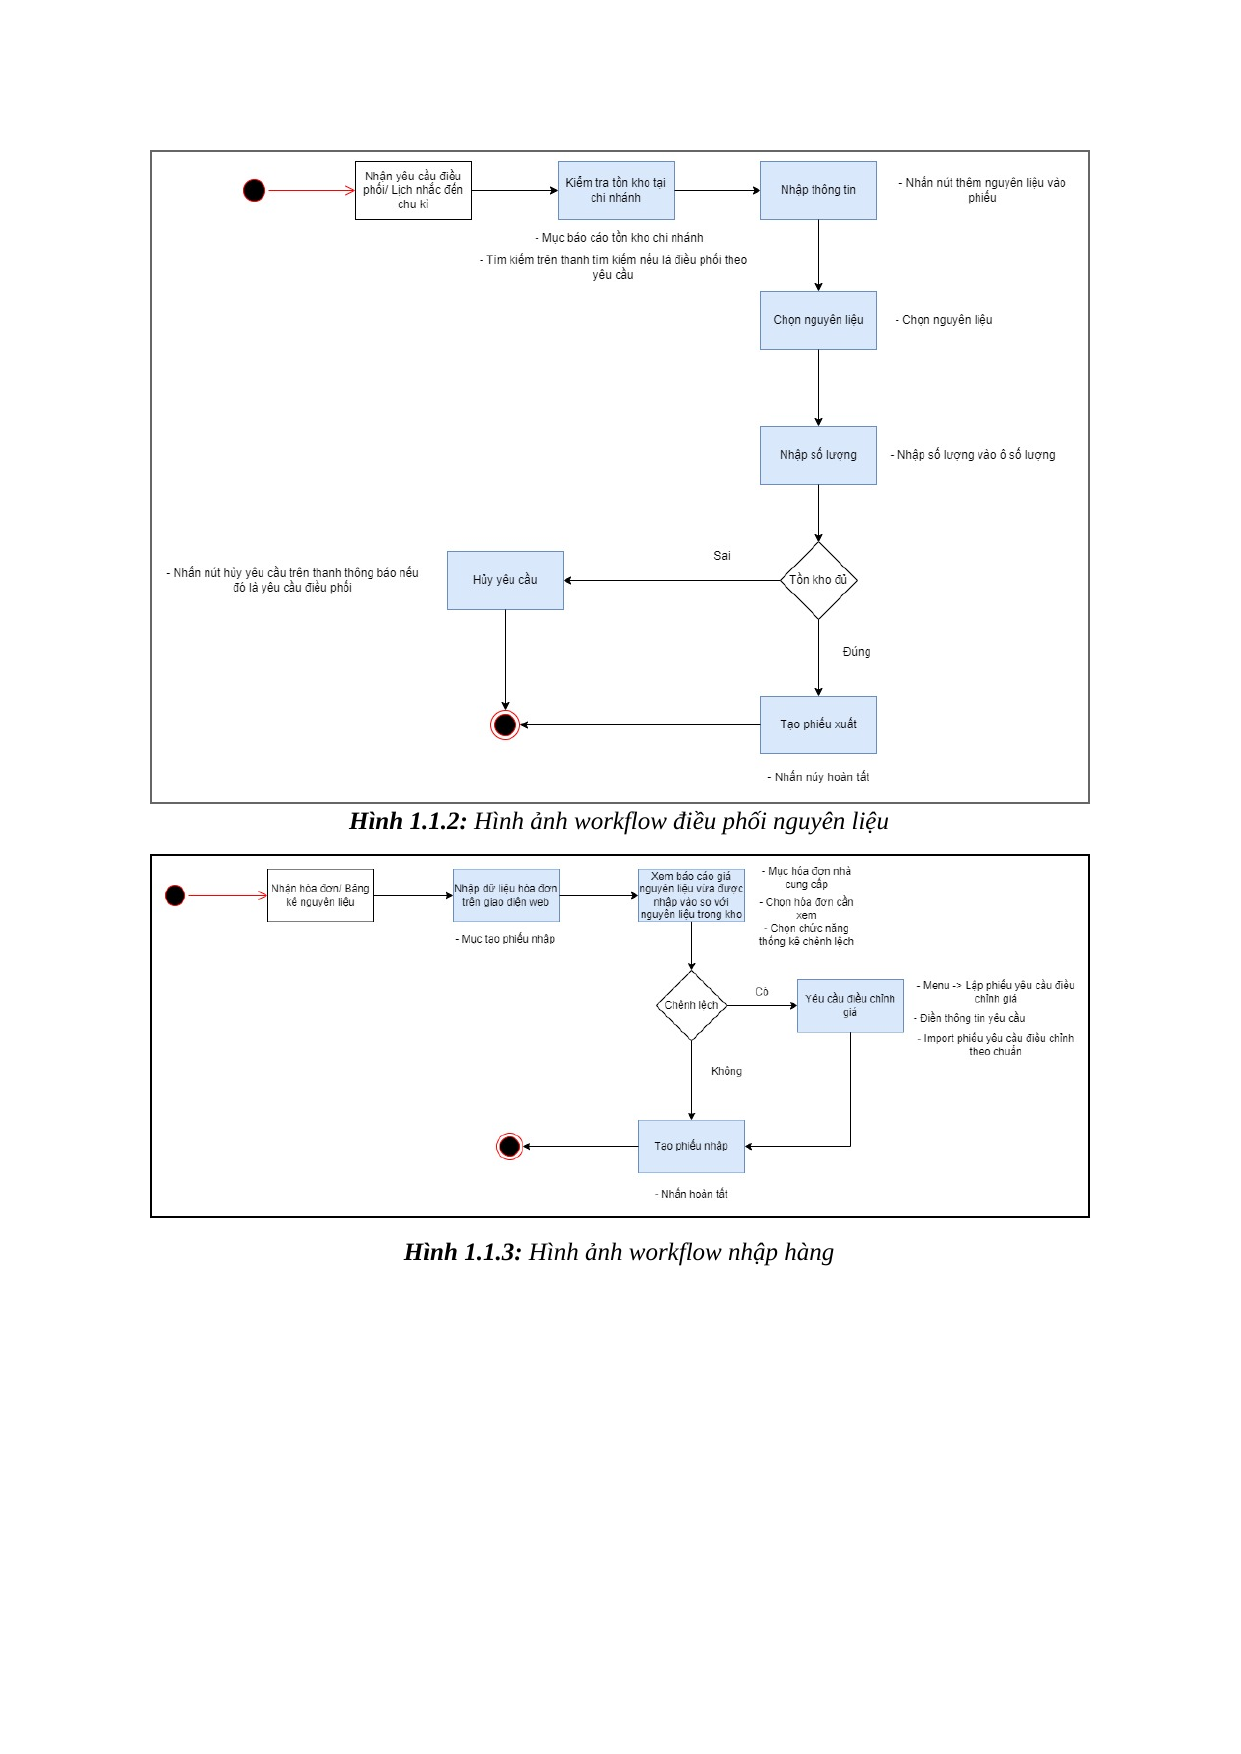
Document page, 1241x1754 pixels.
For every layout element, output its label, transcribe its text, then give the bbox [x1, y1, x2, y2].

picture [152, 152, 1088, 802]
text Hình 1.1.2: Hình ảnh workflow điều phối nguyên liệu [150, 806, 1090, 835]
text Hình 1.1.3: Hình ảnh workflow nhập hàng [150, 1237, 1090, 1266]
picture [152, 856, 1088, 1216]
